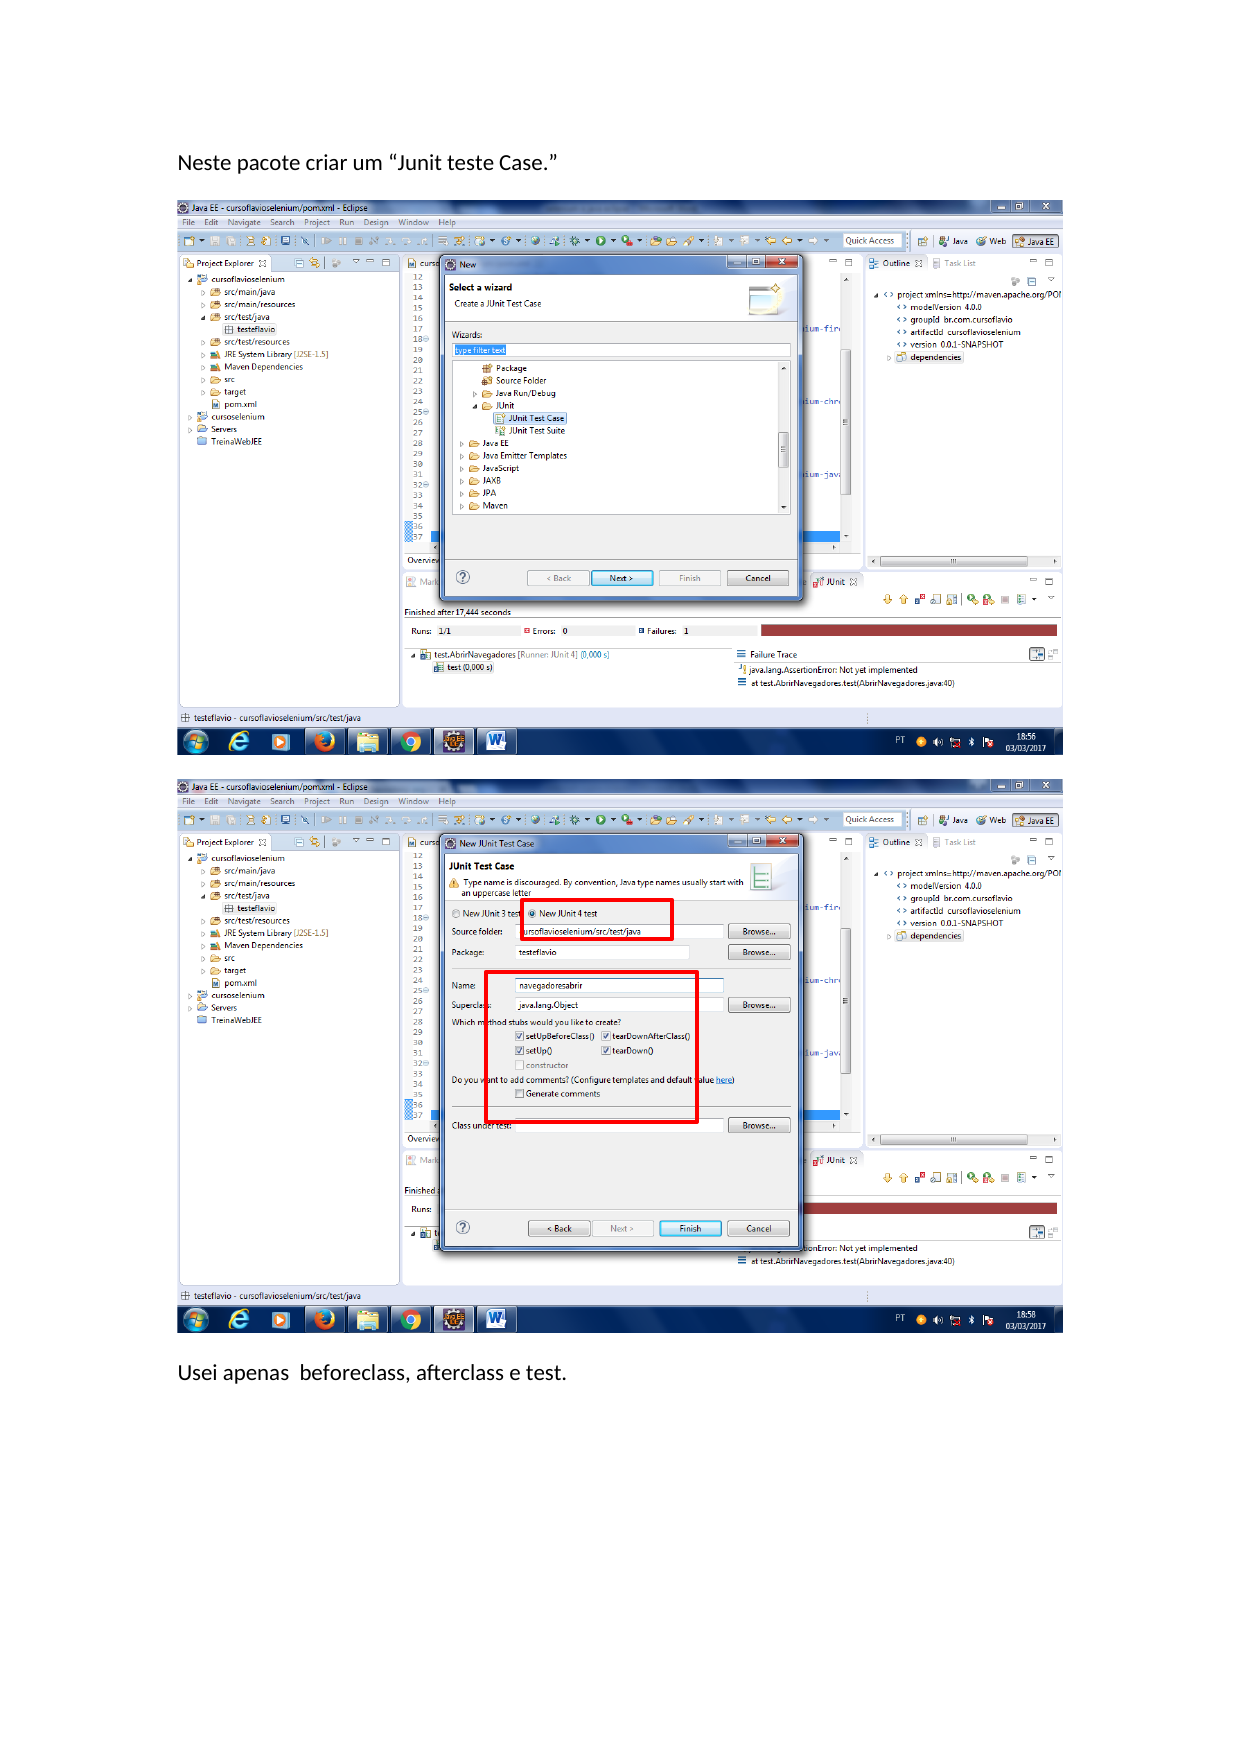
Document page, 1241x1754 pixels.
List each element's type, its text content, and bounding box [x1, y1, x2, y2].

text Neste pacote criar um “Junit teste Case.” [177, 148, 1063, 176]
text Usei apenas beforeclass, afterclass e test. [177, 1358, 1063, 1386]
picture [177, 200, 1063, 755]
picture [177, 779, 1063, 1333]
